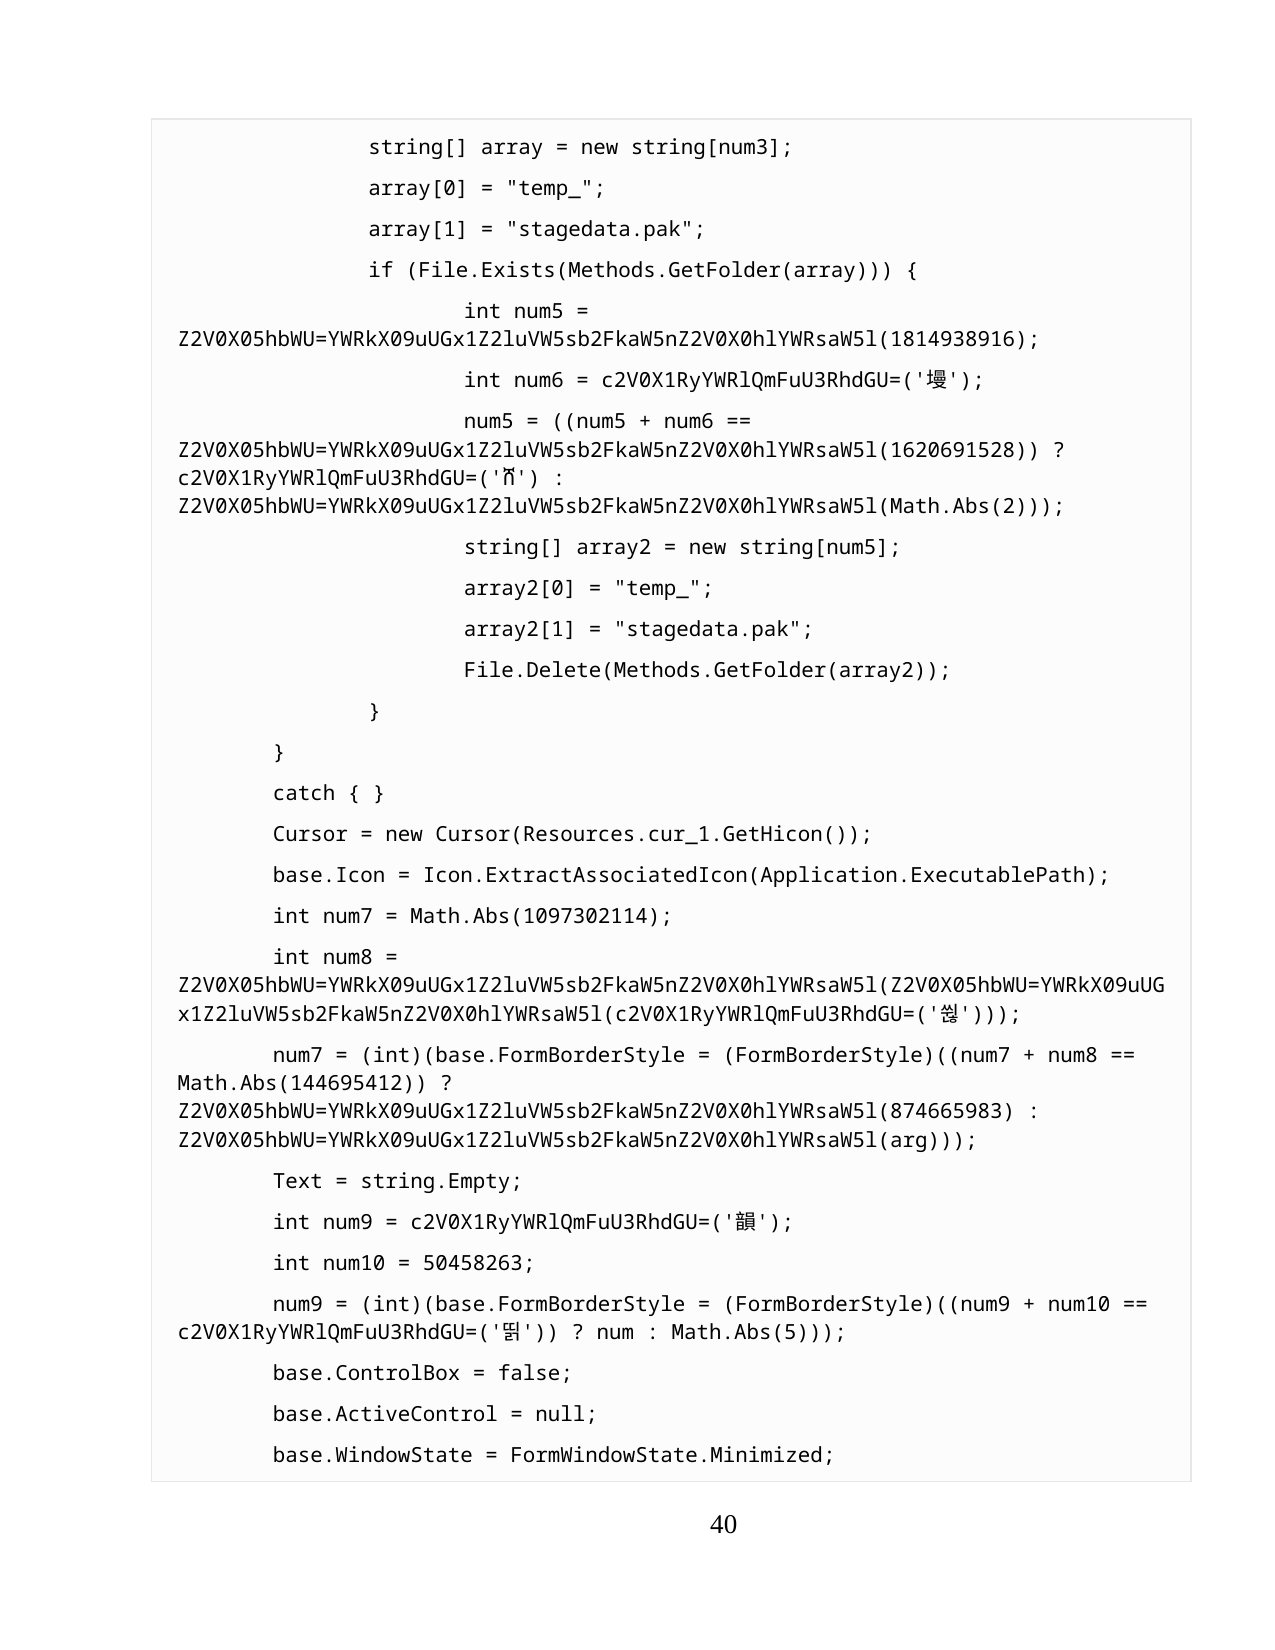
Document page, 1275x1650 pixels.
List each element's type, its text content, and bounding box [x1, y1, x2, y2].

text array2[0] = "temp_"; [152, 559, 1190, 600]
text if (File.Exists(Methods.GetFolder(array))) { [152, 241, 1190, 282]
text string[] array2 = new string[num5]; [152, 518, 1190, 559]
text Text = string.Empty; [152, 1152, 1190, 1193]
text num7 = (int)(base.FormBorderStyle = (FormBorderStyle)((num7 + num8 == Math.Abs(144695412)) ? Z2V0X05hbWU=YWRkX09uUGx1Z2luVW5sb2FkaW5nZ2V0X0hlYWRsaW5l(874665983) : Z2V0X05hbWU=YWRkX09uUGx1Z2luVW5sb2FkaW5nZ2V0X0hlYWRsaW5l(arg))); [152, 1026, 1190, 1152]
text array2[1] = "stagedata.pak"; [152, 600, 1190, 641]
text catch { } [152, 764, 1190, 805]
text array[1] = "stagedata.pak"; [152, 200, 1190, 241]
text int num10 = 50458263; [152, 1234, 1190, 1275]
text num9 = (int)(base.FormBorderStyle = (FormBorderStyle)((num9 + num10 == c2V0X1RyYWRlQmFuU3RhdGU=('띩')) ? num : Math.Abs(5))); [152, 1275, 1190, 1344]
text Cursor = new Cursor(Resources.cur_1.GetHicon()); [152, 805, 1190, 846]
text int num6 = c2V0X1RyYWRlQmFuU3RhdGU=('墁'); [152, 351, 1190, 392]
text base.ControlBox = false; [152, 1344, 1190, 1385]
text string[] array = new string[num3]; [152, 120, 1190, 159]
text num5 = ((num5 + num6 == Z2V0X05hbWU=YWRkX09uUGx1Z2luVW5sb2FkaW5nZ2V0X0hlYWRsaW5l(1620691528)) ? c2V0X1RyYWRlQmFuU3RhdGU=('ሸ') : Z2V0X05hbWU=YWRkX09uUGx1Z2luVW5sb2FkaW5nZ2V0X0hlYWRsaW5l(Math.Abs(2))); [152, 392, 1190, 518]
text int num8 = Z2V0X05hbWU=YWRkX09uUGx1Z2luVW5sb2FkaW5nZ2V0X0hlYWRsaW5l(Z2V0X05hbWU=YWRkX09uUGx1Z2luVW5sb2FkaW5nZ2V0X0hlYWRsaW5l(c2V0X1RyYWRlQmFuU3RhdGU=('쒾'))); [152, 928, 1190, 1026]
text File.Delete(Methods.GetFolder(array2)); [152, 641, 1190, 682]
text base.ActiveControl = null; [152, 1385, 1190, 1426]
text int num9 = c2V0X1RyYWRlQmFuU3RhdGU=('韻'); [152, 1193, 1190, 1234]
text int num5 = Z2V0X05hbWU=YWRkX09uUGx1Z2luVW5sb2FkaW5nZ2V0X0hlYWRsaW5l(1814938916); [152, 282, 1190, 351]
text base.Icon = Icon.ExtractAssociatedIcon(Application.ExecutablePath); [152, 846, 1190, 887]
text array[0] = "temp_"; [152, 159, 1190, 200]
text int num7 = Math.Abs(1097302114); [152, 887, 1190, 928]
text } [152, 682, 1190, 723]
text } [152, 723, 1190, 764]
text base.WindowState = FormWindowState.Minimized; [152, 1426, 1190, 1481]
